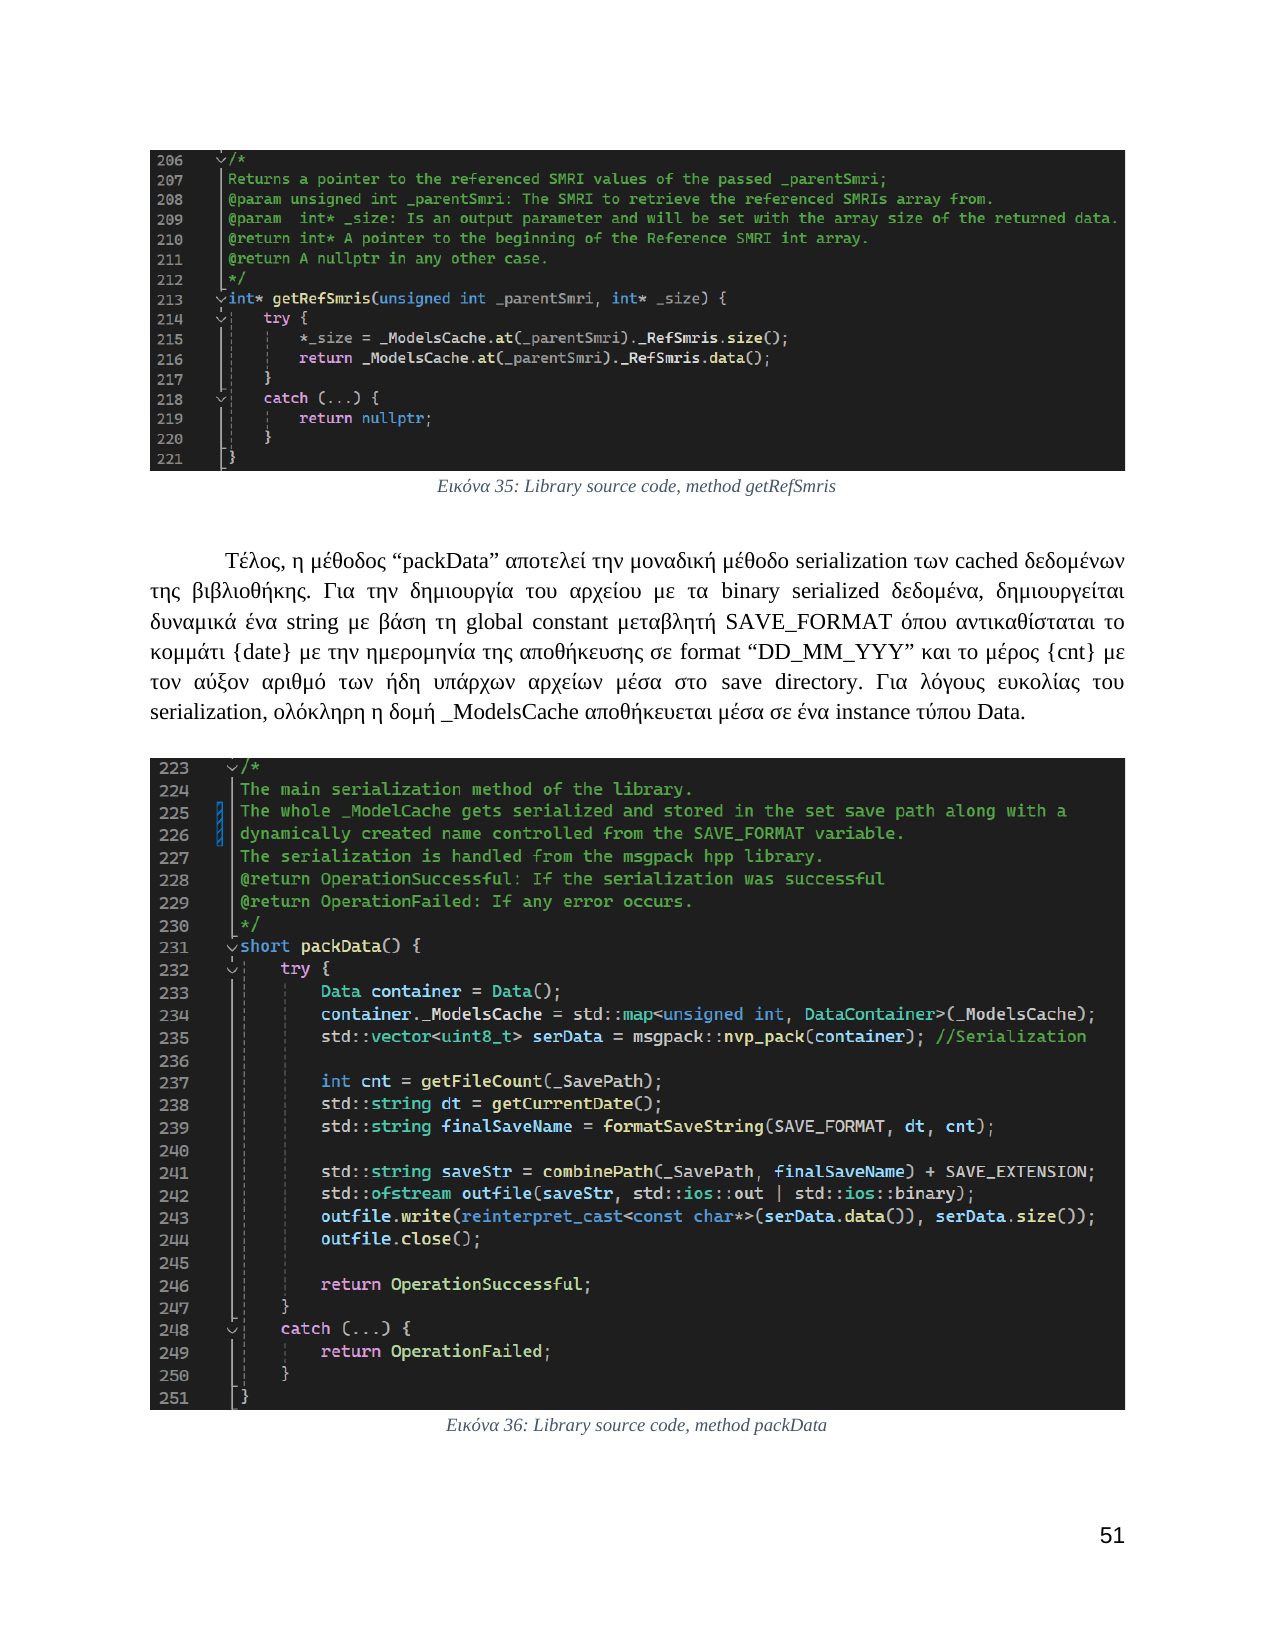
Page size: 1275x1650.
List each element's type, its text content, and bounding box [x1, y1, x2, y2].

text Τέλος, η μέθοδος “packData” αποτελεί την μοναδική μέθοδο serialization των cached δεδομένων της βιβλιοθήκης. Για την δημιουργία του αρχείου με τα binary serialized δεδομένα, δημιουργείται δυναμικά ένα string με βάση τη global constant μεταβλητή SAVE_FORMAT όπου αντικαθίσταται το κομμάτι {date} με την ημερομηνία της αποθήκευσης σε format “DD_MM_YYY” και το μέρος {cnt} με τον αύξον αριθμό των ήδη υπάρχων αρχείων μέσα στο save directory. Για λόγους ευκολίας του serialization, ολόκληρη η δομή _ModelsCache αποθήκευεται μέσα σε ένα instance τύπου Data. [150, 547, 1125, 725]
text Εικόνα 36: Library source code, method packData [150, 1413, 1125, 1435]
picture [150, 758, 1125, 1410]
text Εικόνα 35: Library source code, method getRefSmris [150, 475, 1125, 496]
picture [150, 150, 1125, 471]
